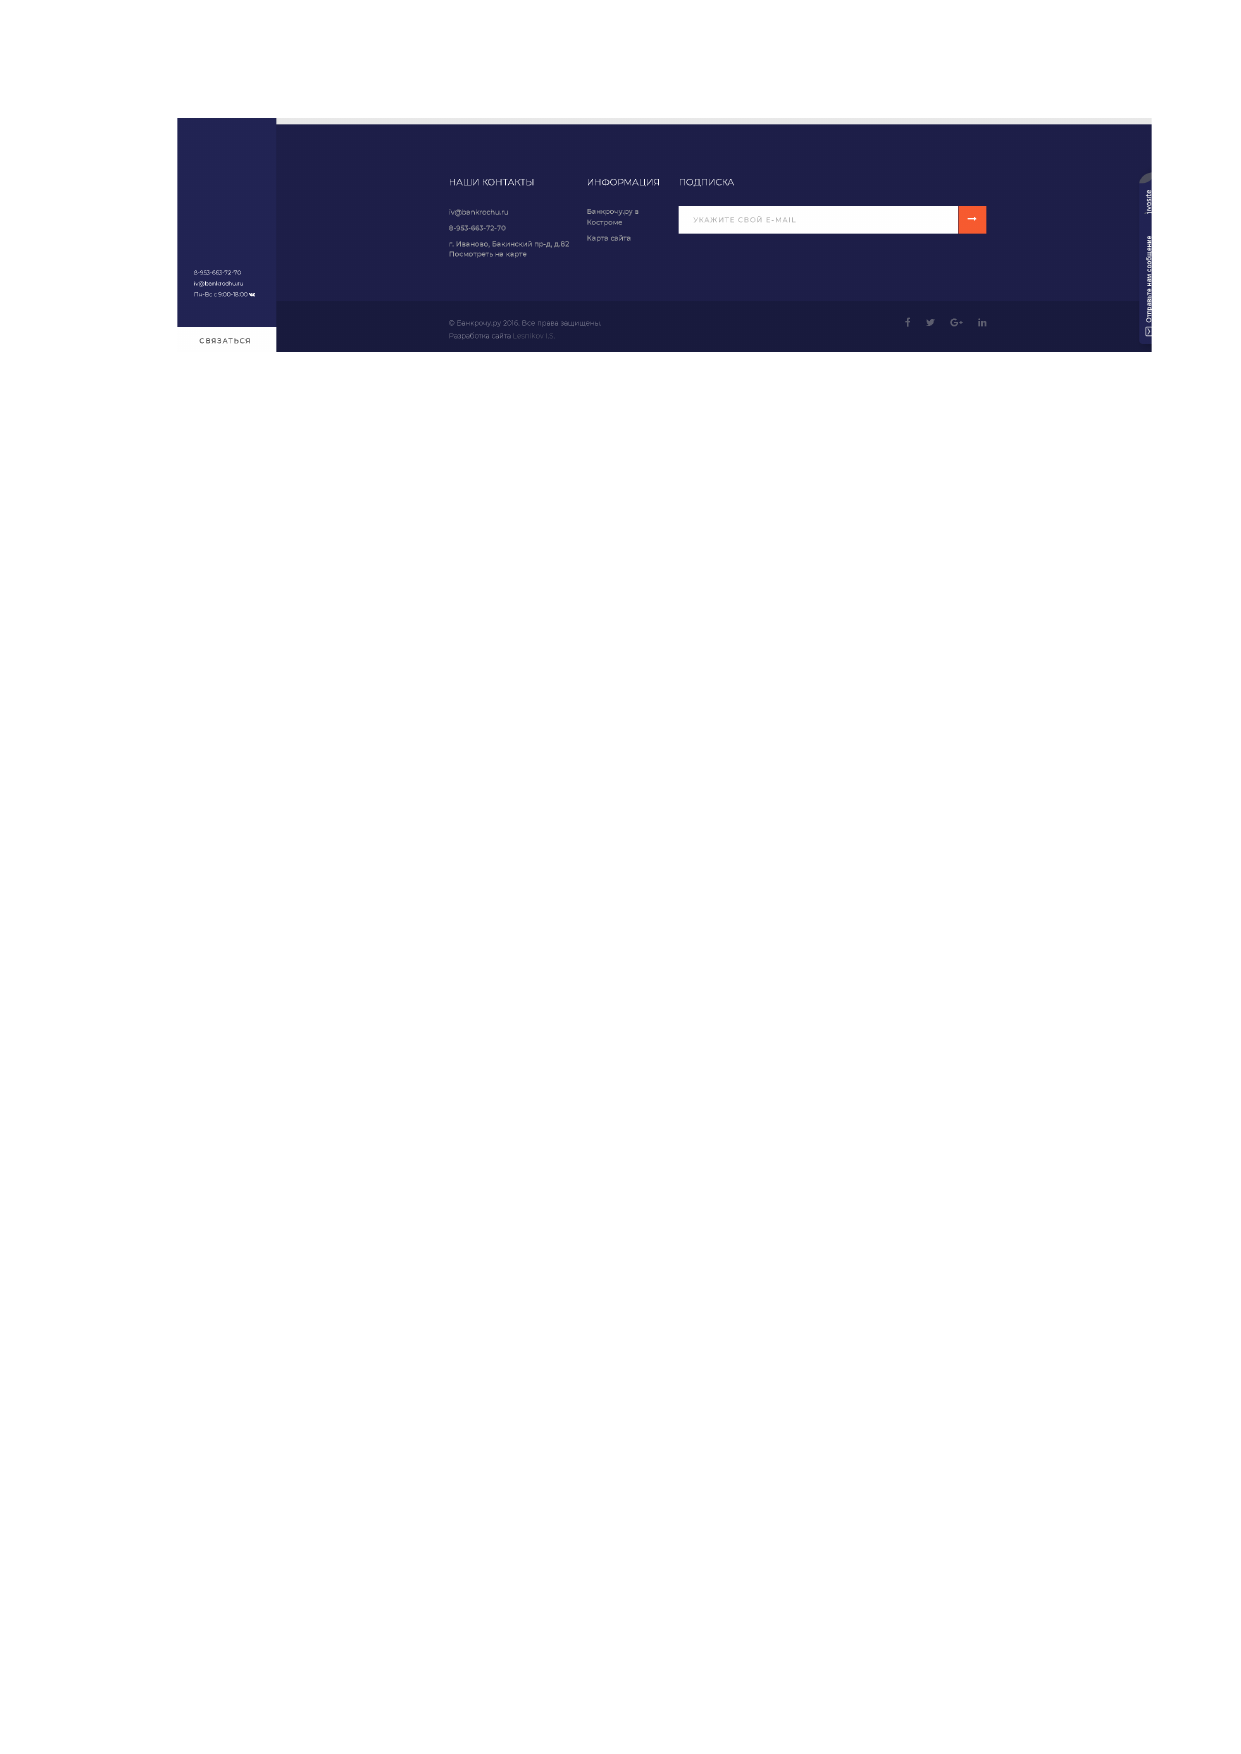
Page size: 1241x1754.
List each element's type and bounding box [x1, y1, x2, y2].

picture [177, 118, 1152, 352]
